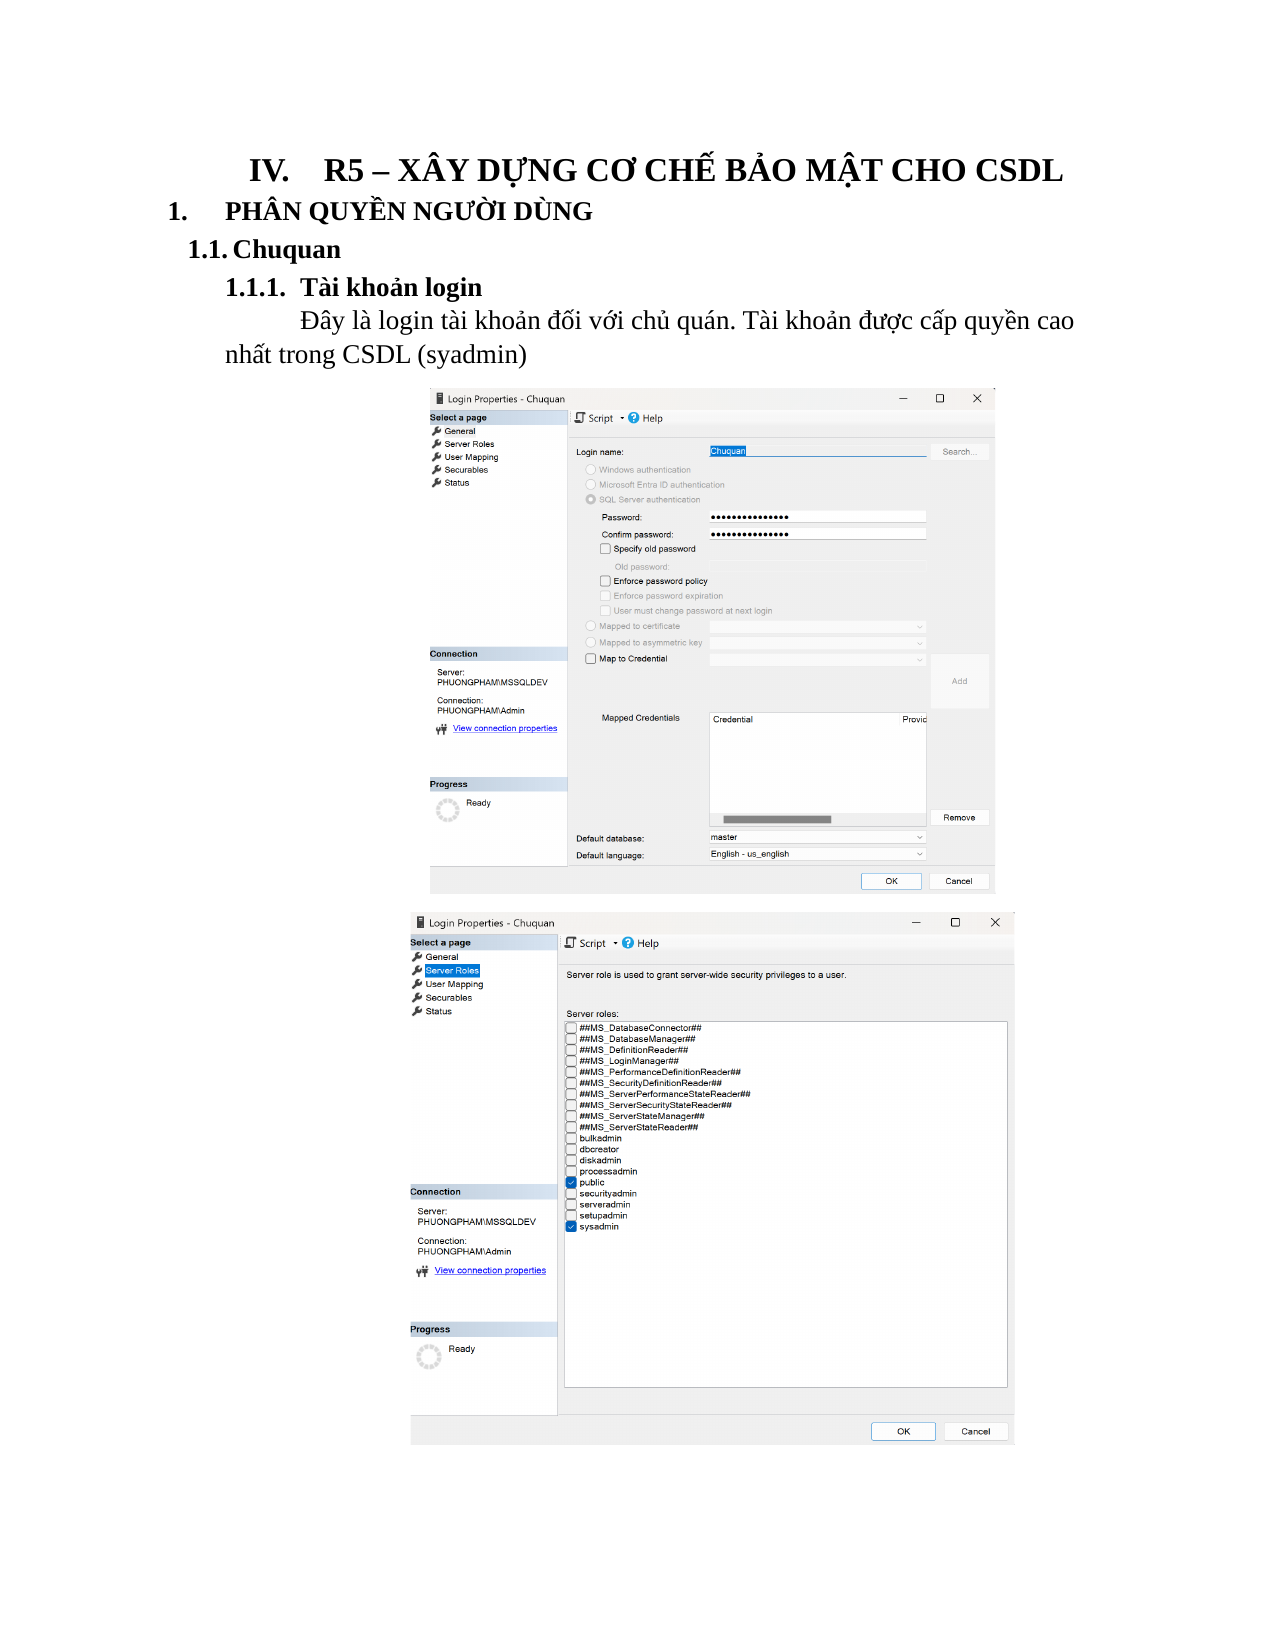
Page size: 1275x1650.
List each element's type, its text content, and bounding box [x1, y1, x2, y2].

text Đây là login tài khoản đối với chủ quán. Tài khoản được cấp quyền cao nhất trong CSDL (syadmin) [225, 304, 1125, 369]
subtitle Chuquan [187, 233, 1125, 264]
picture [430, 388, 996, 894]
subtitle R5 – XÂY DỰNG CƠ CHẾ BẢO MẬT CHO CSDL [187, 150, 1125, 188]
subtitle Tài khoản login [225, 271, 1125, 302]
picture [410, 912, 1015, 1445]
subtitle PHÂN QUYỀN NGƯỜI DÙNG [187, 196, 1125, 227]
